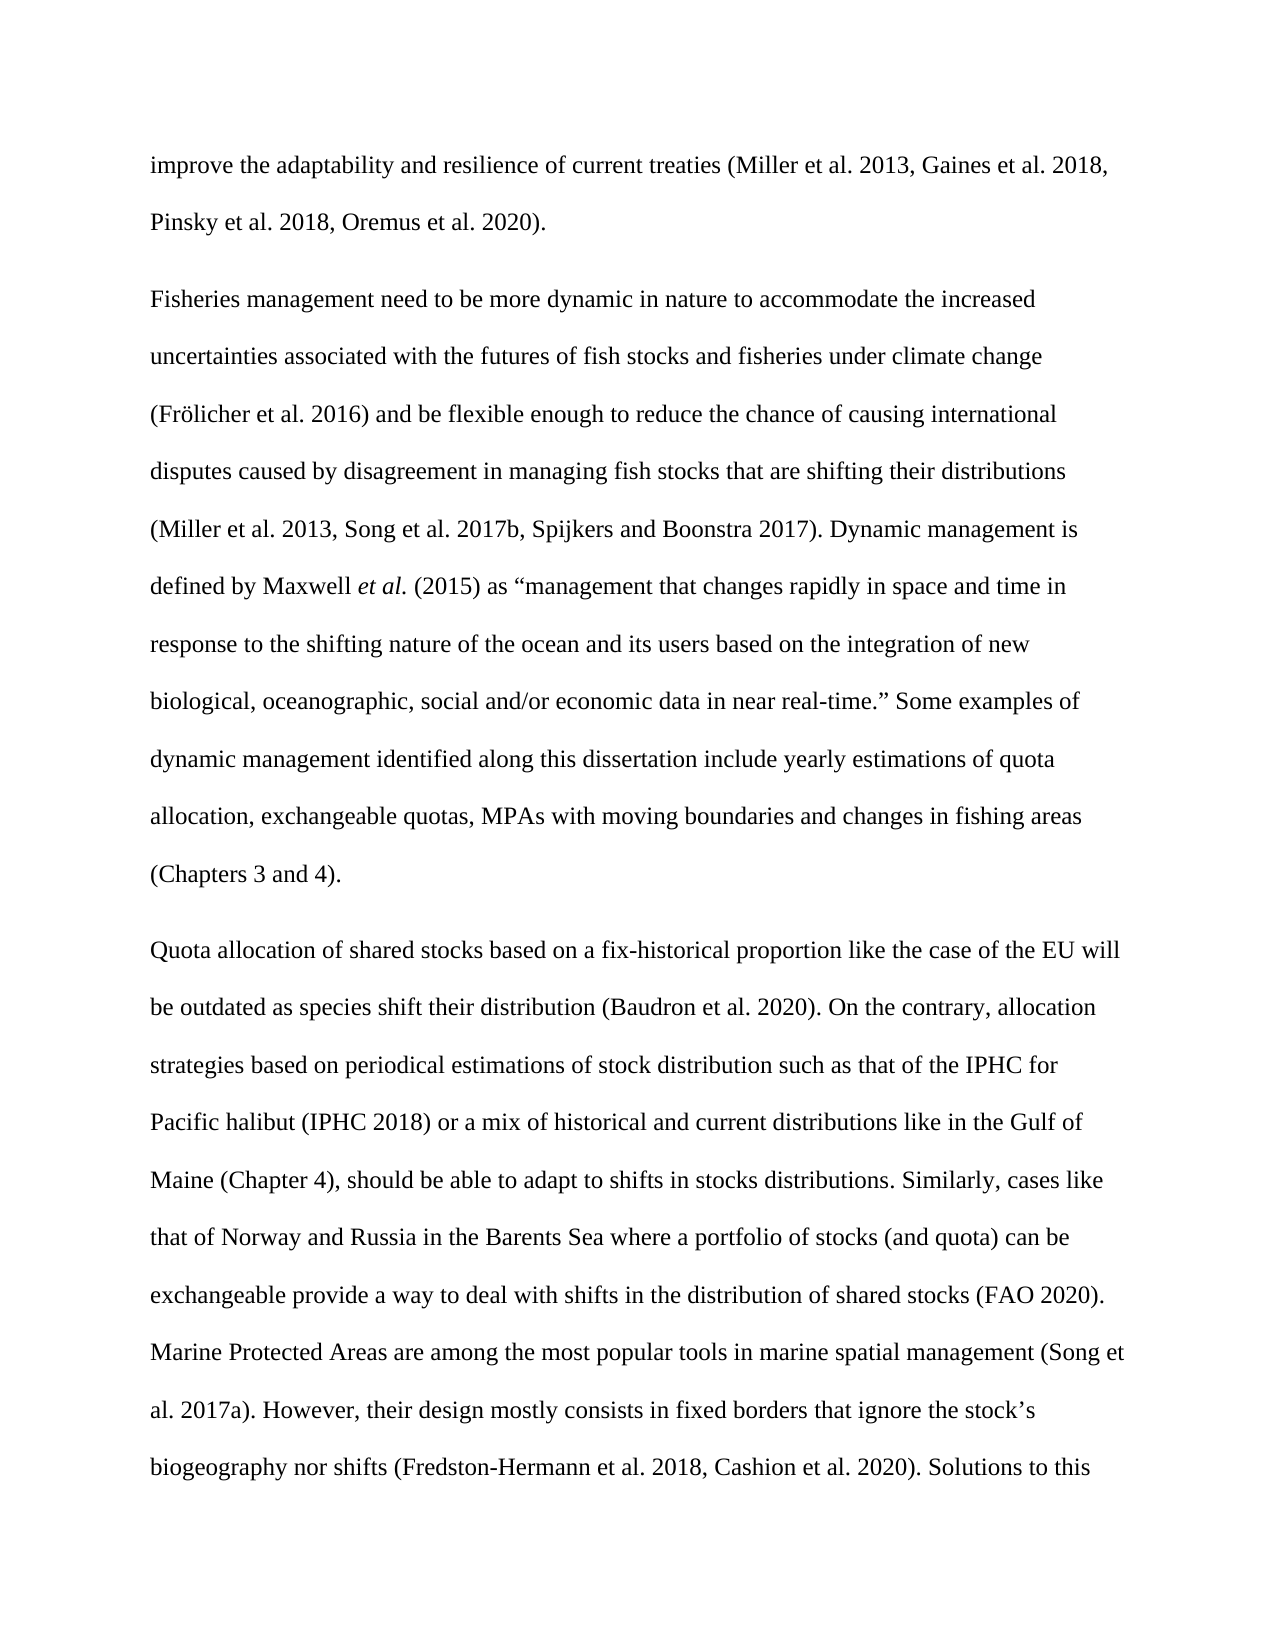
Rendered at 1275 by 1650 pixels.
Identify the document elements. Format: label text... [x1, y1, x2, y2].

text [150, 150, 1125, 236]
text Fisheries management need to be more dynamic in nature to accommodate the increased uncertainties associated with the futures of fish stocks and fisheries under climate change (Frölicher et al. 2016) and be flexible enough to reduce the chance of causing international disputes caused by disagreement in managing fish stocks that are shifting their distributions (Miller et al. 2013, Song et al. 2017b, Spijkers and Boonstra 2017). Dynamic management is defined by Maxwell et al. (2015) as “management that changes rapidly in space and time in response to the shifting nature of the ocean and its users based on the integration of new biological, oceanographic, social and/or economic data in near real-time.” Some examples of dynamic management identified along this dissertation include yearly estimations of quota allocation, exchangeable quotas, MPAs with moving boundaries and changes in fishing areas (Chapters 3 and 4). [150, 284, 1125, 887]
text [150, 935, 1125, 1481]
